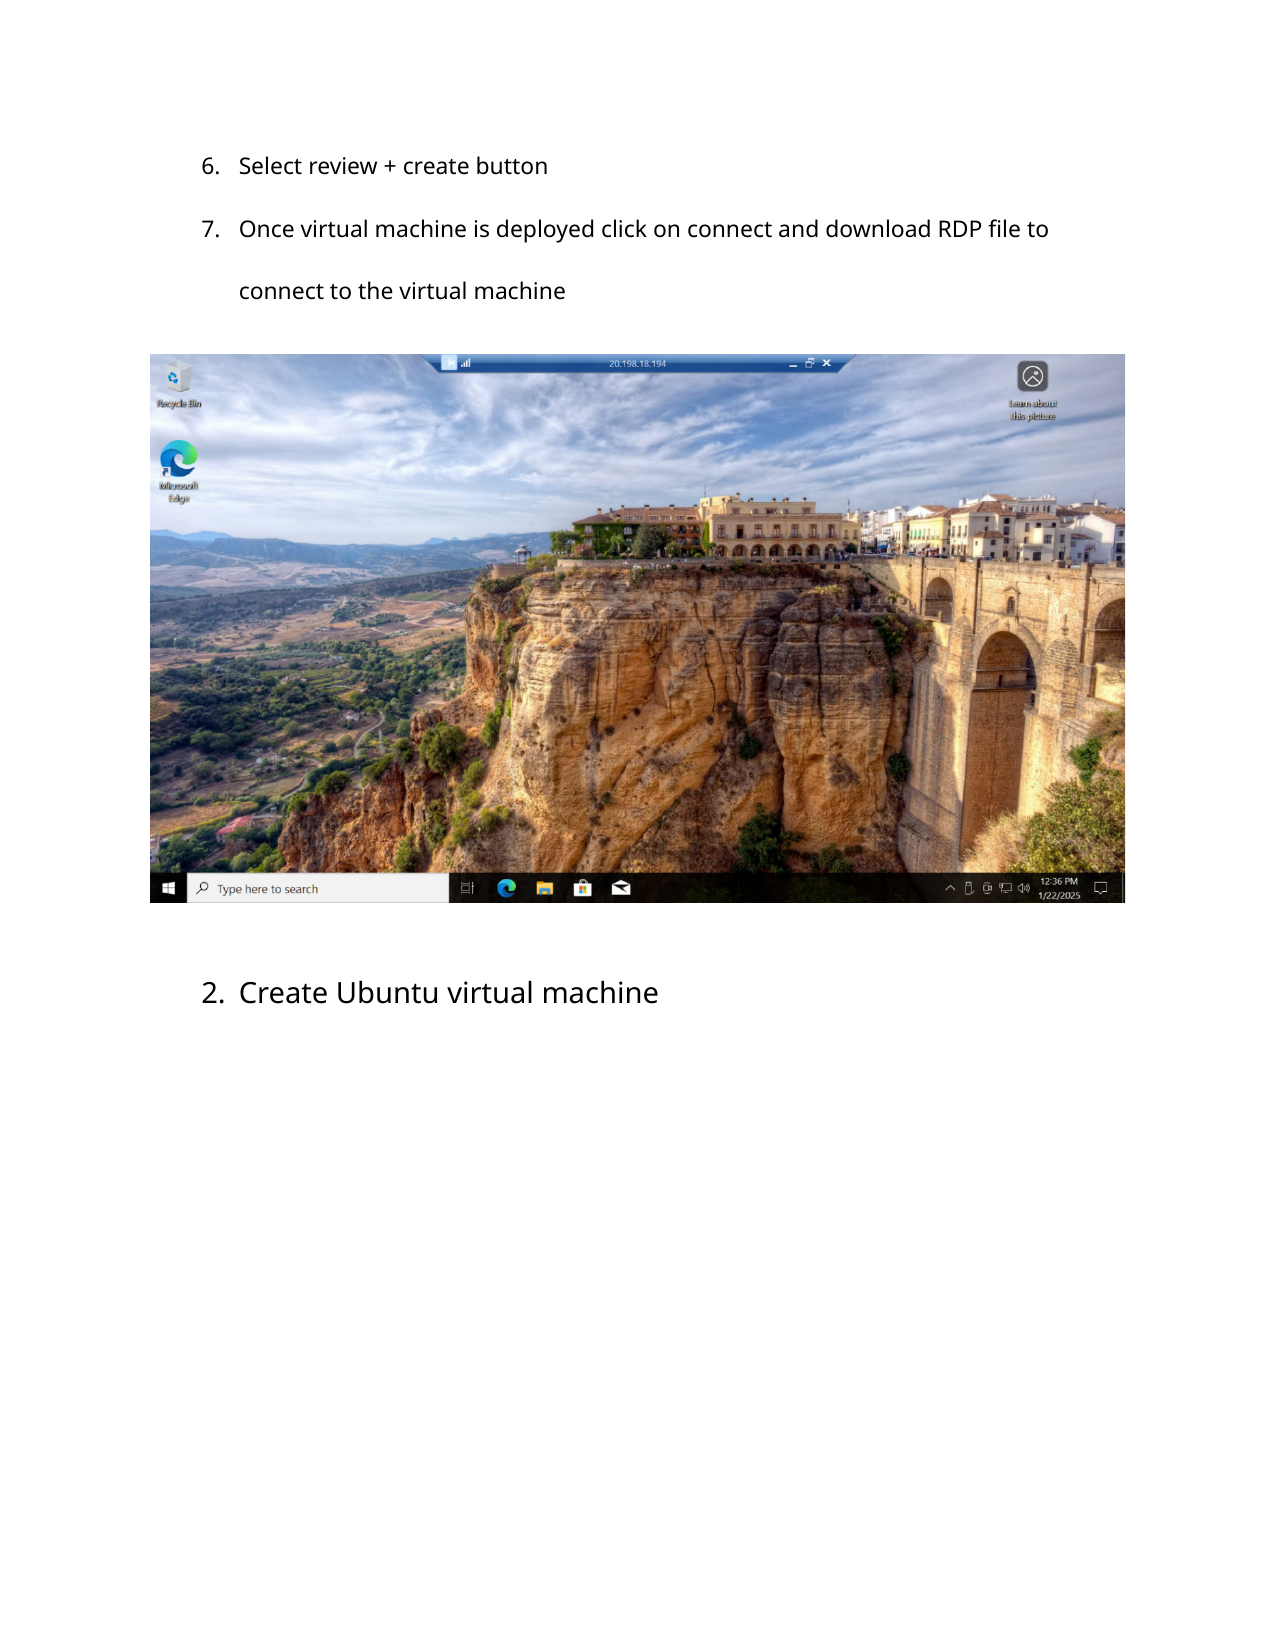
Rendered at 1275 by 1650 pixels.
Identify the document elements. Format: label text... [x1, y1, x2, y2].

list Once virtual machine is deployed click on connect and download RDP file to connect to the virtual machine [201, 212, 1125, 306]
list Select review + create button [201, 150, 1125, 181]
list Create Ubuntu virtual machine [201, 972, 1125, 1012]
picture [150, 354, 1125, 903]
